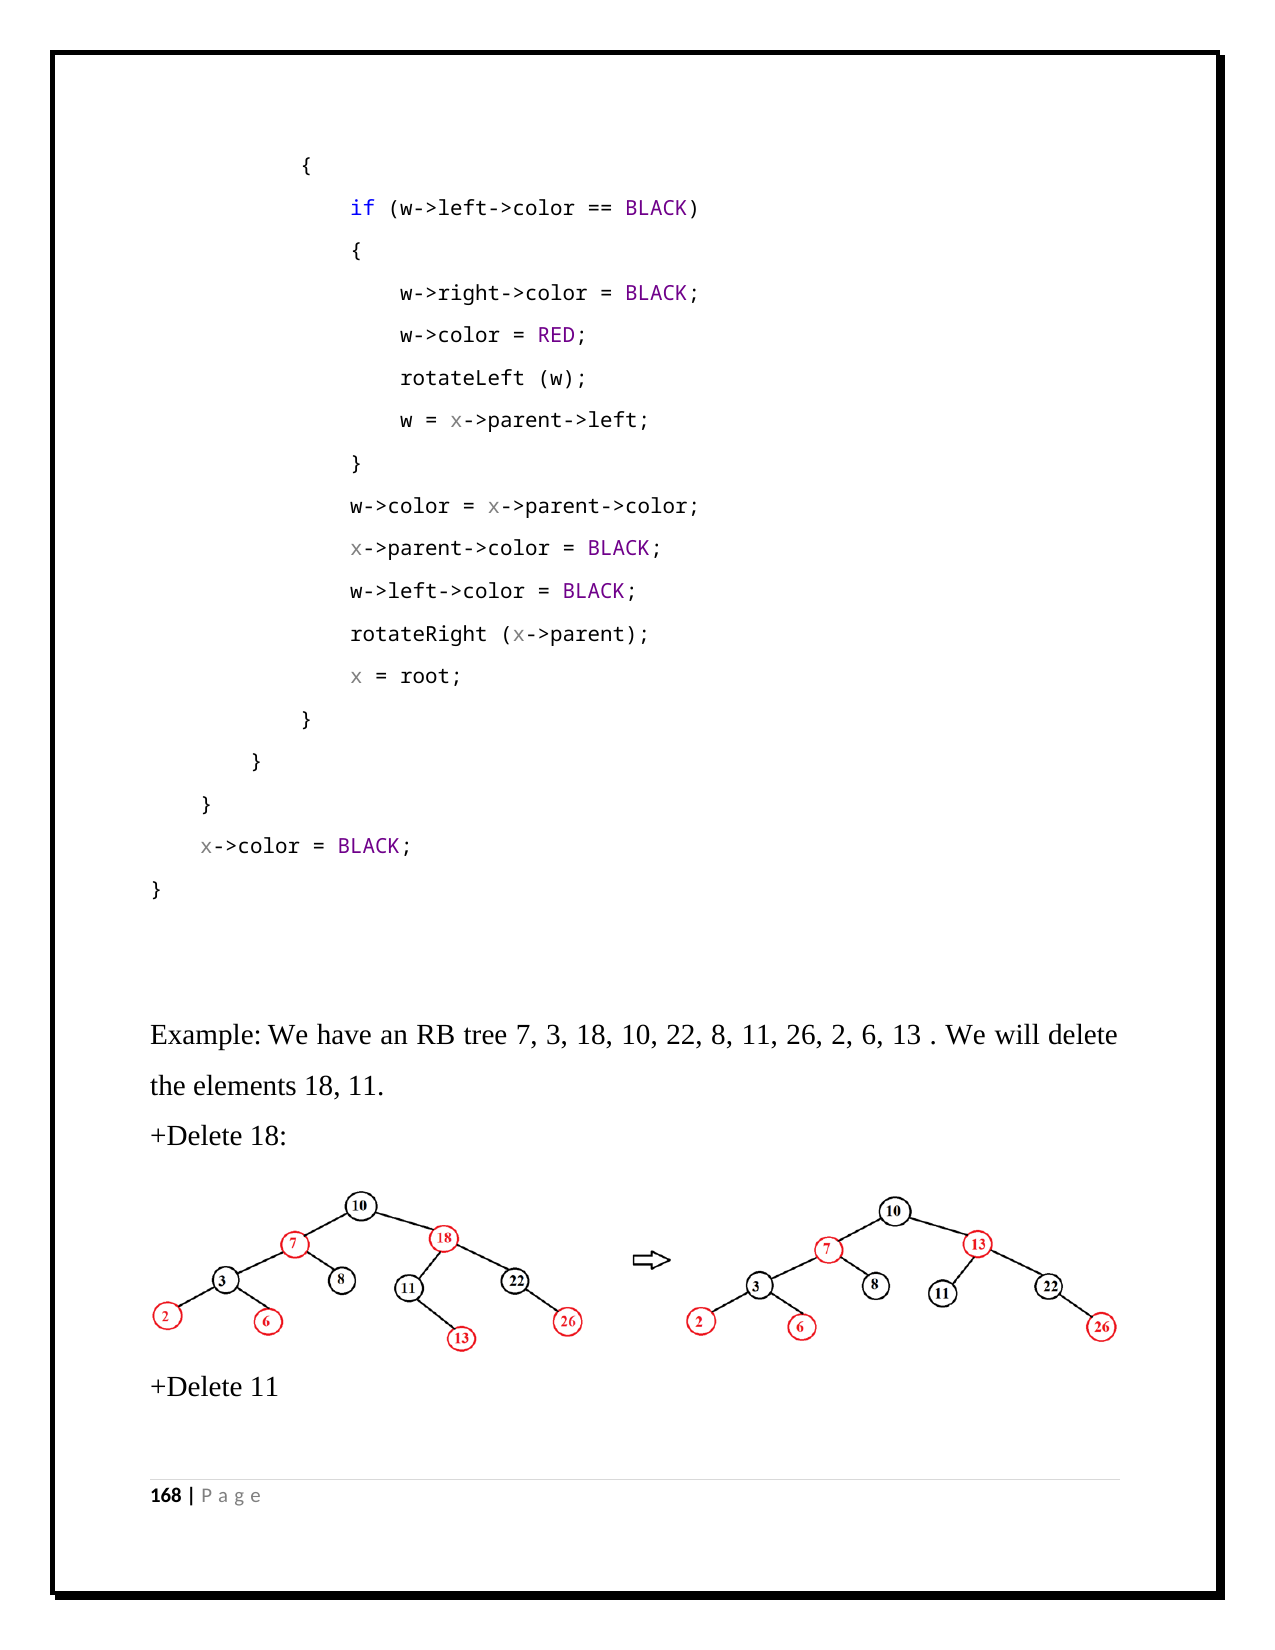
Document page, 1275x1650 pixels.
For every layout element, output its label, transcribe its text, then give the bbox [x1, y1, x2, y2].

text } [150, 874, 1120, 903]
text w->color = x->parent->color; [150, 491, 1120, 519]
text x = root; [150, 661, 1120, 690]
text x->color = BLACK; [150, 832, 1120, 860]
text rotateLeft (w); [150, 363, 1120, 391]
text +Delete 11 [150, 1369, 1120, 1403]
text { [150, 150, 1120, 178]
text } [150, 789, 1120, 817]
text w->left->color = BLACK; [150, 576, 1120, 604]
text rotateRight (x->parent); [150, 619, 1120, 647]
text +Delete 18: [150, 1118, 1120, 1152]
text } [150, 704, 1120, 732]
text w->right->color = BLACK; [150, 278, 1120, 306]
text w->color = RED; [150, 320, 1120, 349]
text } [150, 746, 1120, 775]
picture [150, 1168, 1125, 1357]
text Example: We have an RB tree 7, 3, 18, 10, 22, 8, 11, 26, 2, 6, 13 . We will delete the elements 18, 11. [150, 1017, 1120, 1101]
text x->parent->color = BLACK; [150, 533, 1120, 562]
text { [150, 235, 1120, 264]
text w = x->parent->left; [150, 406, 1120, 434]
text if (w->left->color == BLACK) [150, 193, 1120, 221]
text } [150, 448, 1120, 477]
